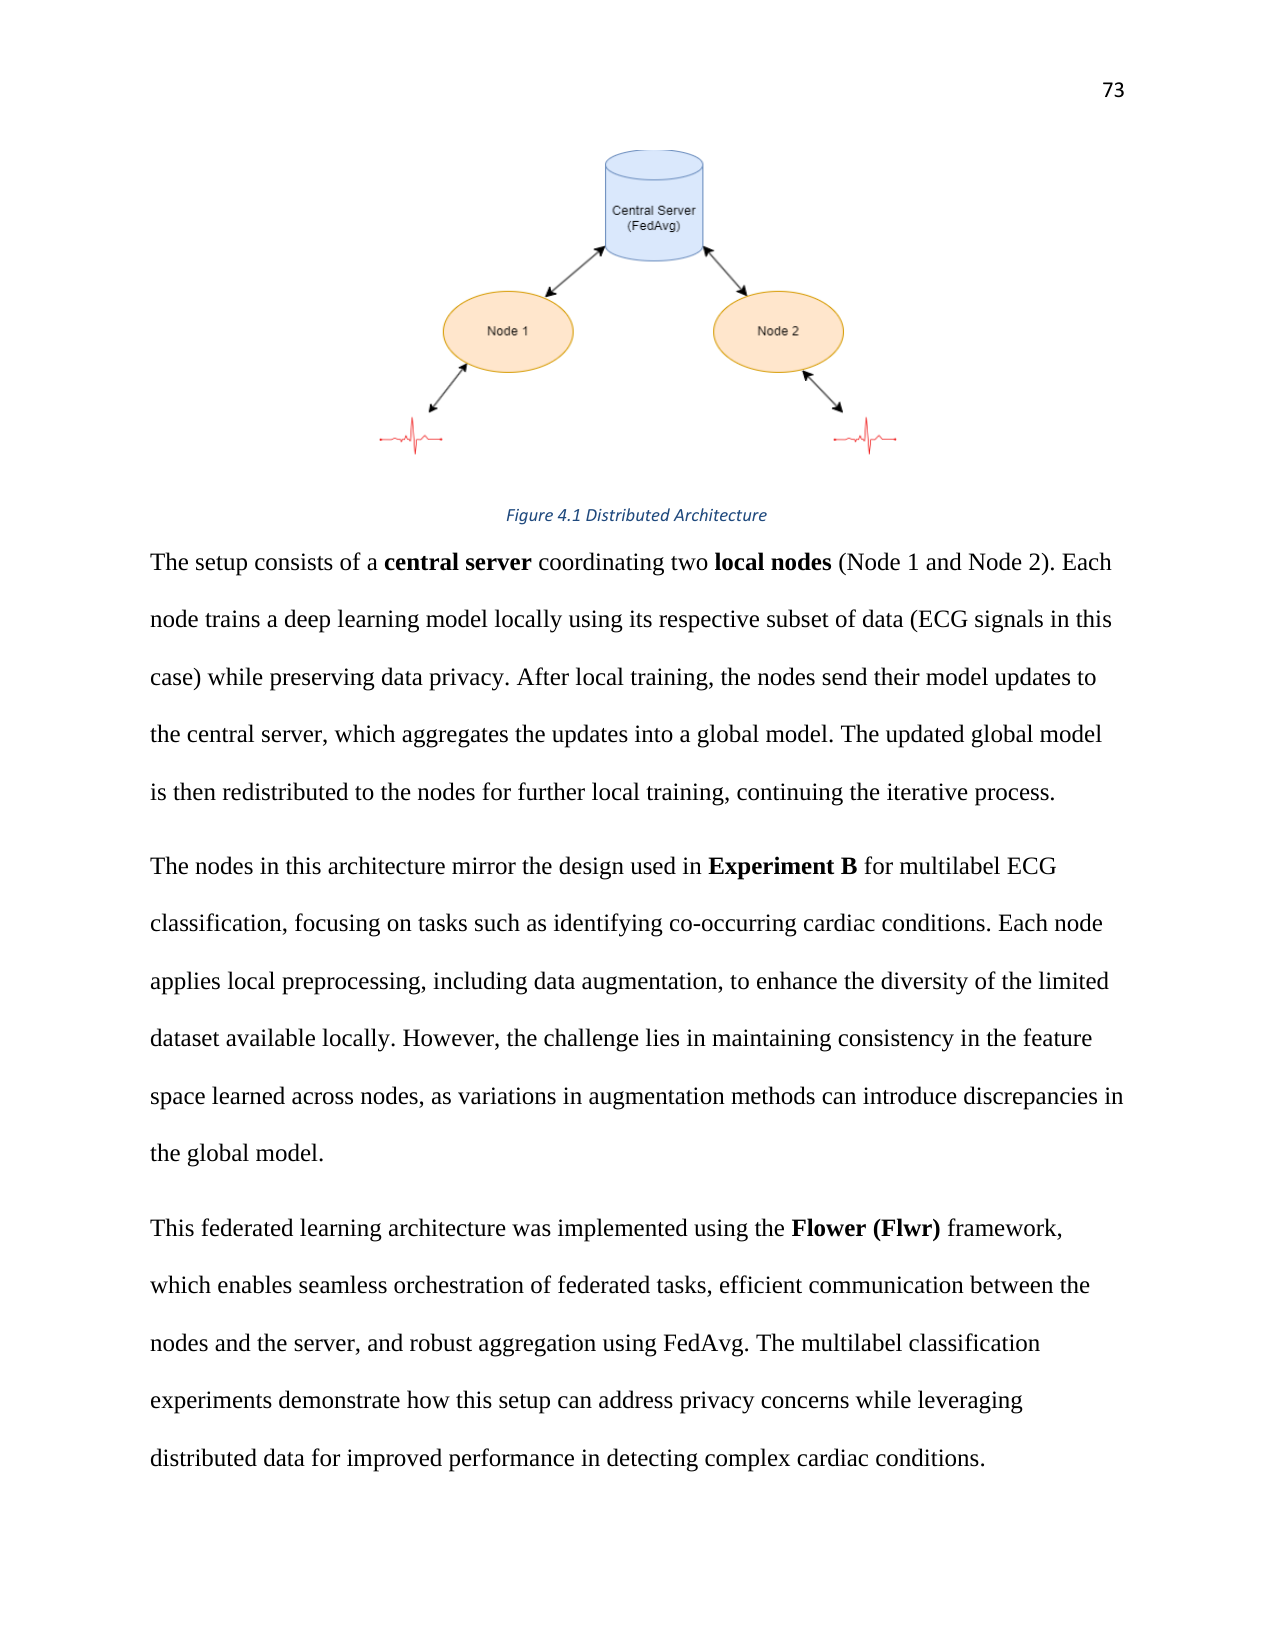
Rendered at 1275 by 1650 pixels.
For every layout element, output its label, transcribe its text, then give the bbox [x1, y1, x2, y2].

text The nodes in this architecture mirror the design used in Experiment B for multilabel ECG classification, focusing on tasks such as identifying co-occurring cardiac conditions. Each node applies local preprocessing, including data augmentation, to enhance the diversity of the limited dataset available locally. However, the challenge lies in maintaining consistency in the feature space learned across nodes, as variations in augmentation methods can introduce discrepancies in the global model. [150, 851, 1125, 1167]
picture [378, 150, 897, 459]
text The setup consists of a central server coordinating two local nodes (Node 1 and Node 2). Each node trains a deep learning model locally using its respective subset of data (ECG signals in this case) while preserving data privacy. After local training, the nodes send their model updates to the central server, which aggregates the updates into a global model. The updated global model is then redistributed to the nodes for further local training, continuing the iterative process. [150, 547, 1125, 806]
text Figure 4.1 Distributed Architecture [150, 503, 1125, 526]
text This federated learning architecture was implemented using the Flower (Flwr) framework, which enables seamless orchestration of federated tasks, efficient communication between the nodes and the server, and robust aggregation using FedAvg. The multilabel classification experiments demonstrate how this setup can address privacy concerns while leveraging distributed data for improved performance in detecting complex cardiac conditions. [150, 1213, 1125, 1471]
